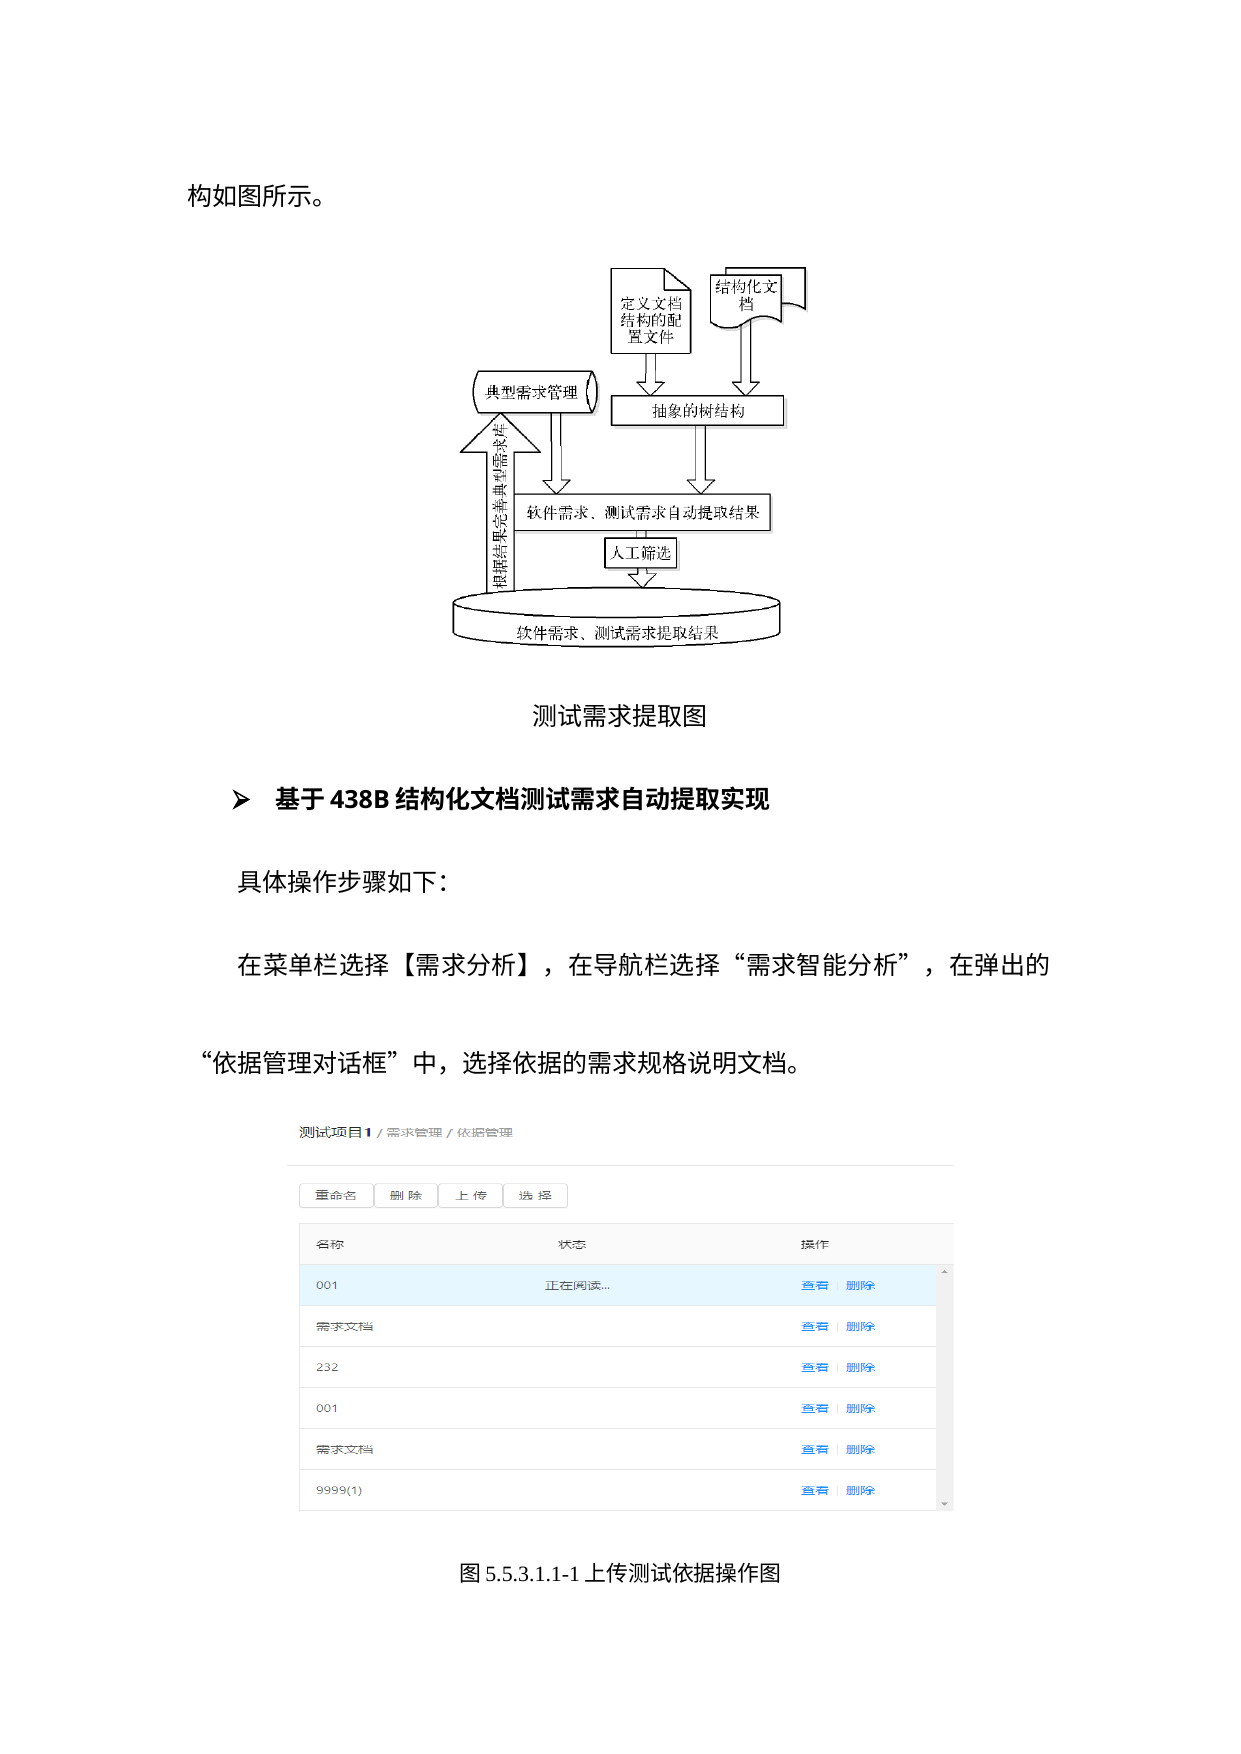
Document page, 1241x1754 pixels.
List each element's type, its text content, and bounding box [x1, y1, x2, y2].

list 图5.5.3.1.1-1上传测试依据操作图 [187, 1555, 1053, 1588]
list 基于438B结构化文档测试需求自动提取实现 [231, 765, 1053, 830]
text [187, 162, 1053, 227]
picture [286, 1112, 954, 1512]
text 测试需求提取图 [187, 682, 1053, 747]
text 在菜单栏选择【需求分析】，在导航栏选择“需求智能分析”，在弹出的“依据管理对话框”中，选择依据的需求规格说明文档。 [187, 931, 1053, 1094]
picture [416, 245, 824, 663]
text 具体操作步骤如下： [187, 848, 1053, 913]
